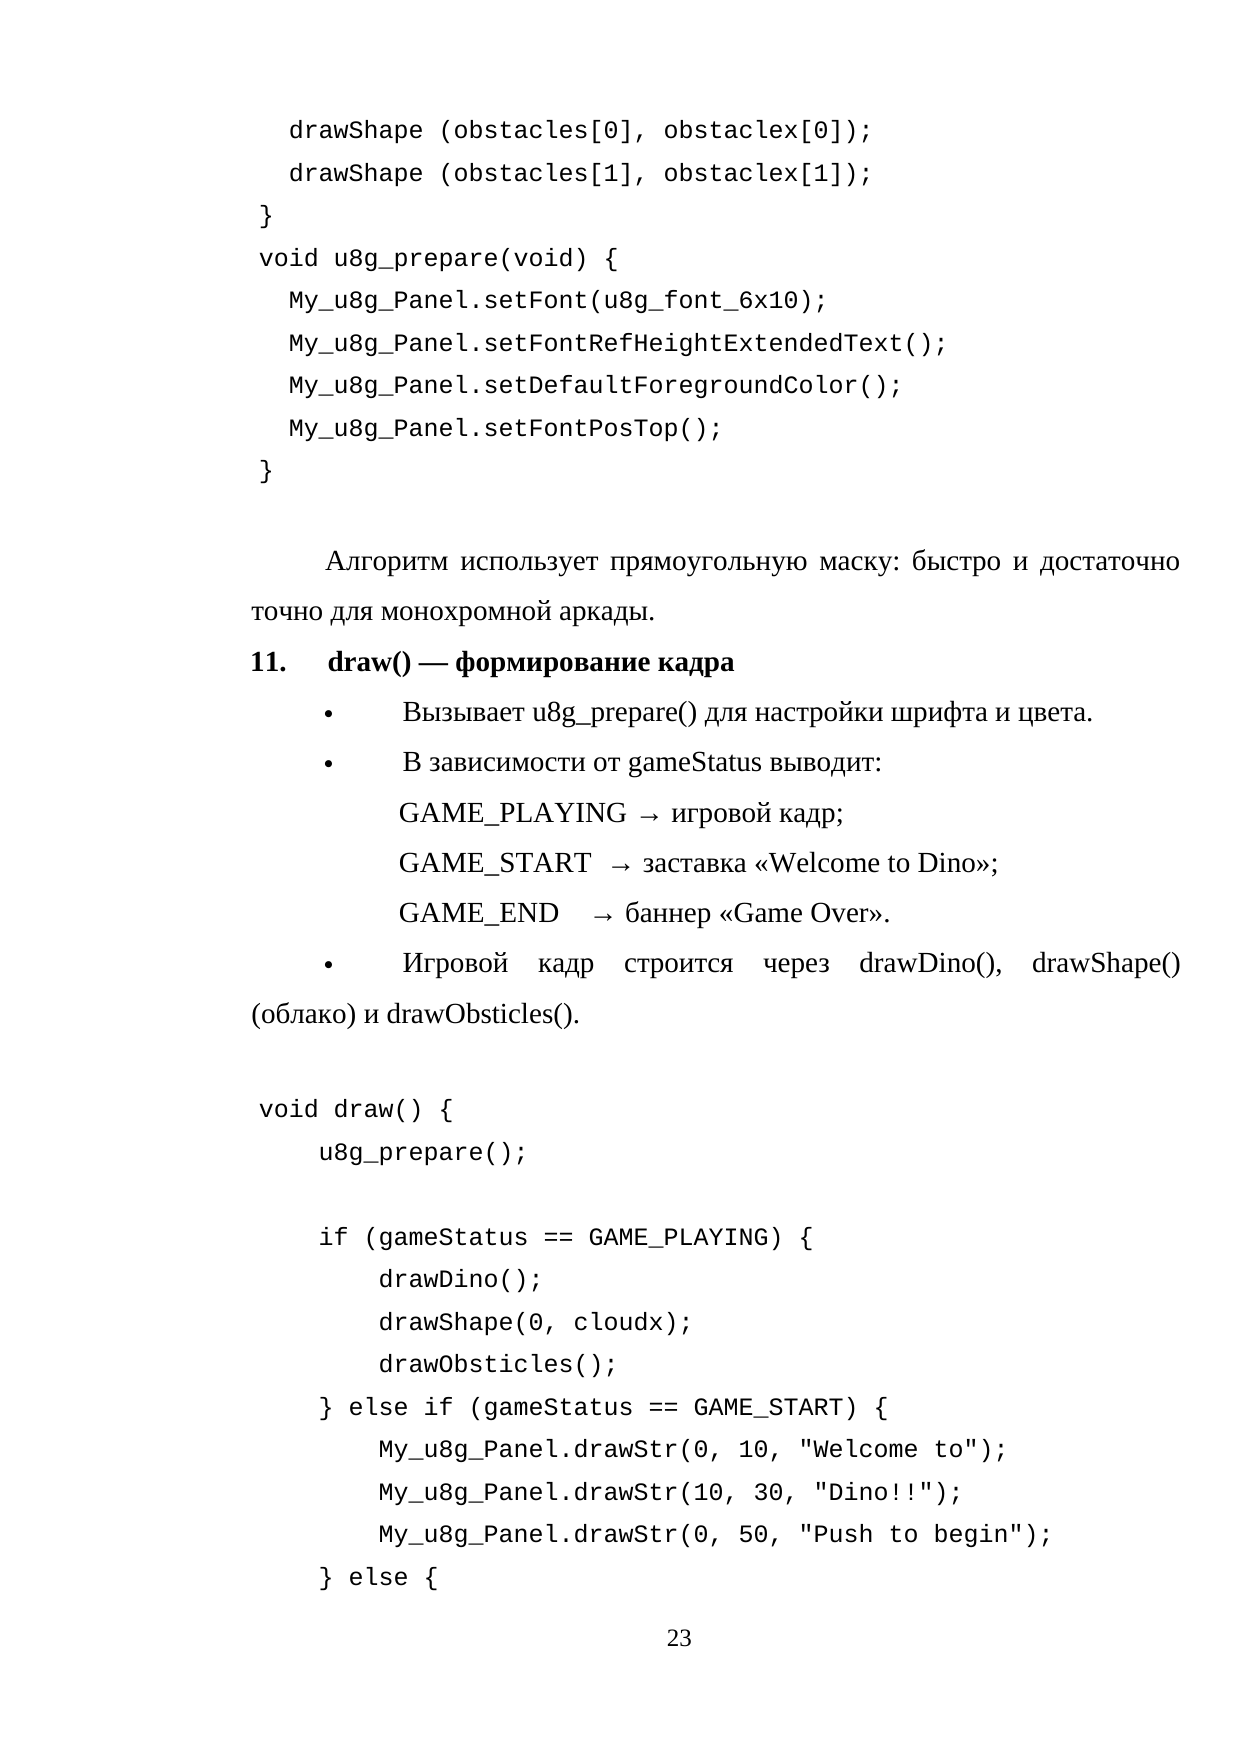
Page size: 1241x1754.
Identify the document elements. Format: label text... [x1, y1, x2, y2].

list Игровой кадр строится через drawDino(), drawShape() (облако) и drawObsticles(). [251, 946, 1181, 1029]
text My_u8g_Panel.setDefaultForegroundColor(); [258, 373, 1181, 401]
text My_u8g_Panel.drawStr(10, 30, "Dino!!"); [258, 1479, 1181, 1507]
text Алгоритм использует прямоугольную маску: быстро и достаточно точно для монохромной аркады. [251, 543, 1181, 627]
text My_u8g_Panel.setFontRefHeightExtendedText(); [258, 331, 1181, 359]
list В зависимости от gameStatus выводит: [251, 744, 1181, 778]
text My_u8g_Panel.drawStr(0, 50, "Push to begin"); [258, 1522, 1181, 1550]
text void draw() { [258, 1097, 1181, 1125]
list Вызывает u8g_prepare() для настройки шрифта и цвета. [251, 694, 1181, 728]
text void u8g_prepare(void) { [258, 246, 1181, 274]
text } else { [258, 1564, 1181, 1592]
text } [258, 203, 1181, 231]
list draw() — формирование кадра [177, 644, 1181, 677]
text drawDino(); [258, 1267, 1181, 1295]
text drawObsticles(); [258, 1352, 1181, 1380]
text } else if (gameStatus == GAME_START) { [258, 1394, 1181, 1422]
text GAME_START → заставка «Welcome to Dino»; [325, 845, 1181, 878]
text if (gameStatus == GAME_PLAYING) { [258, 1224, 1181, 1252]
text My_u8g_Panel.drawStr(0, 10, "Welcome to"); [258, 1437, 1181, 1465]
text GAME_PLAYING → игровой кадр; [325, 795, 1181, 828]
text drawShape(0, cloudx); [258, 1309, 1181, 1337]
text My_u8g_Panel.setFont(u8g_font_6x10); [258, 288, 1181, 316]
text drawShape (obstacles[0], obstaclex[0]); [258, 118, 1181, 146]
text My_u8g_Panel.setFontPosTop(); [258, 416, 1181, 444]
text } [258, 458, 1181, 486]
text drawShape (obstacles[1], obstaclex[1]); [258, 161, 1181, 189]
text GAME_END → баннер «Game Over». [325, 895, 1181, 929]
text u8g_prepare(); [258, 1139, 1181, 1167]
